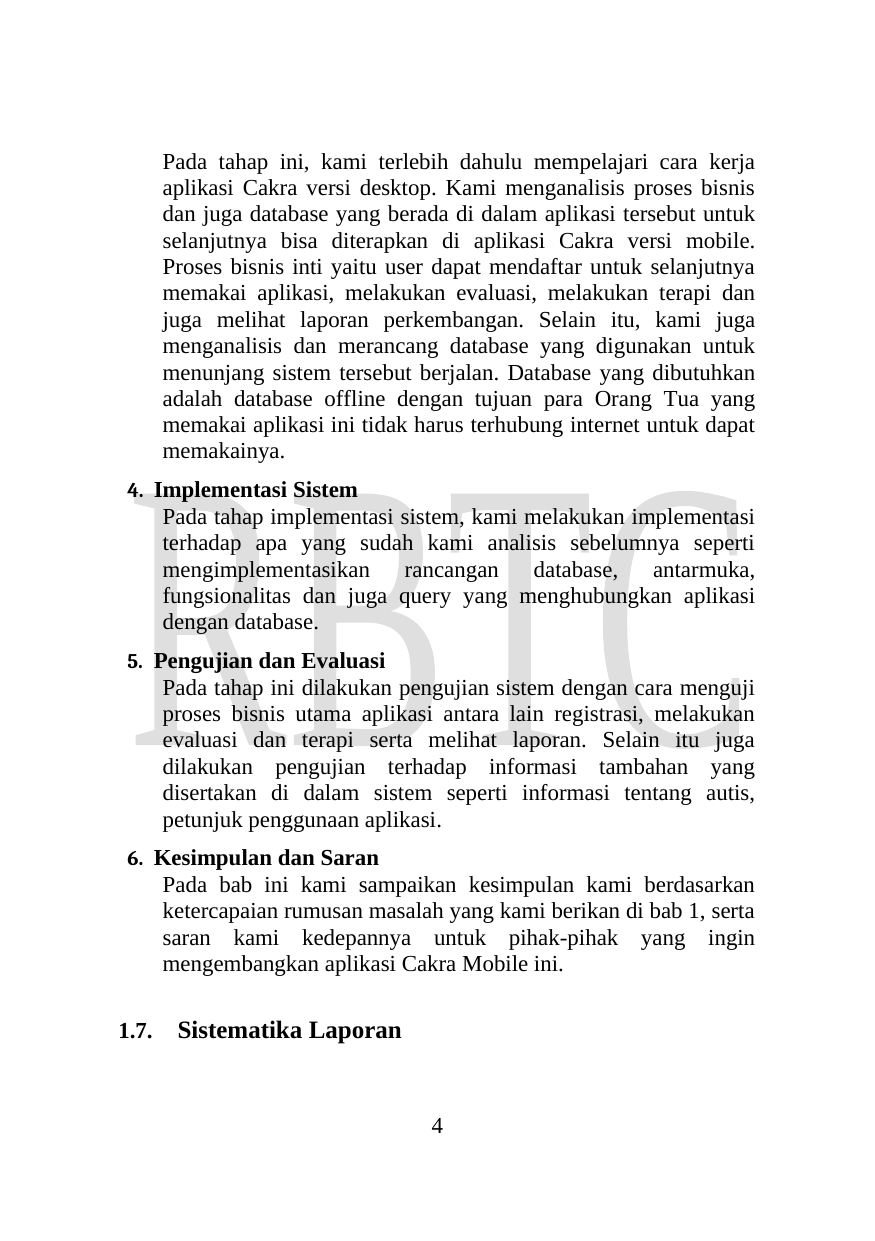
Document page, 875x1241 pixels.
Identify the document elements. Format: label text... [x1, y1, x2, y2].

list Pada bab ini kami sampaikan kesimpulan kami berdasarkan ketercapaian rumusan masalah yang kami berikan di bab 1, serta saran kami kedepannya untuk pihak-pihak yang ingin mengembangkan aplikasi Cakra Mobile ini. [162, 871, 756, 976]
list Pengujian dan Evaluasi [127, 647, 756, 674]
list Implementasi Sistem [127, 476, 756, 503]
list Kesimpulan dan Saran [127, 844, 756, 871]
text Pada tahap ini, kami terlebih dahulu mempelajari cara kerja aplikasi Cakra versi desktop. Kami menganalisis proses bisnis dan juga database yang berada di dalam aplikasi tersebut untuk selanjutnya bisa diterapkan di aplikasi Cakra versi mobile. Proses bisnis inti yaitu user dapat mendaftar untuk selanjutnya memakai aplikasi, melakukan evaluasi, melakukan terapi dan juga melihat laporan perkembangan. Selain itu, kami juga menganalisis dan merancang database yang digunakan untuk menunjang sistem tersebut berjalan. Database yang dibutuhkan adalah database offline dengan tujuan para Orang Tua yang memakai aplikasi ini tidak harus terhubung internet untuk dapat memakainya. [162, 148, 756, 464]
text Pada tahap ini dilakukan pengujian sistem dengan cara menguji proses bisnis utama aplikasi antara lain registrasi, melakukan evaluasi dan terapi serta melihat laporan. Selain itu juga dilakukan pengujian terhadap informasi tambahan yang disertakan di dalam sistem seperti informasi tentang autis, petunjuk penggunaan aplikasi. [162, 674, 756, 832]
subtitle Sistematika Laporan [118, 1015, 756, 1044]
text Pada tahap implementasi sistem, kami melakukan implementasi terhadap apa yang sudah kami analisis sebelumnya seperti mengimplementasikan rancangan database, antarmuka, fungsionalitas dan juga query yang menghubungkan aplikasi dengan database. [162, 503, 756, 635]
